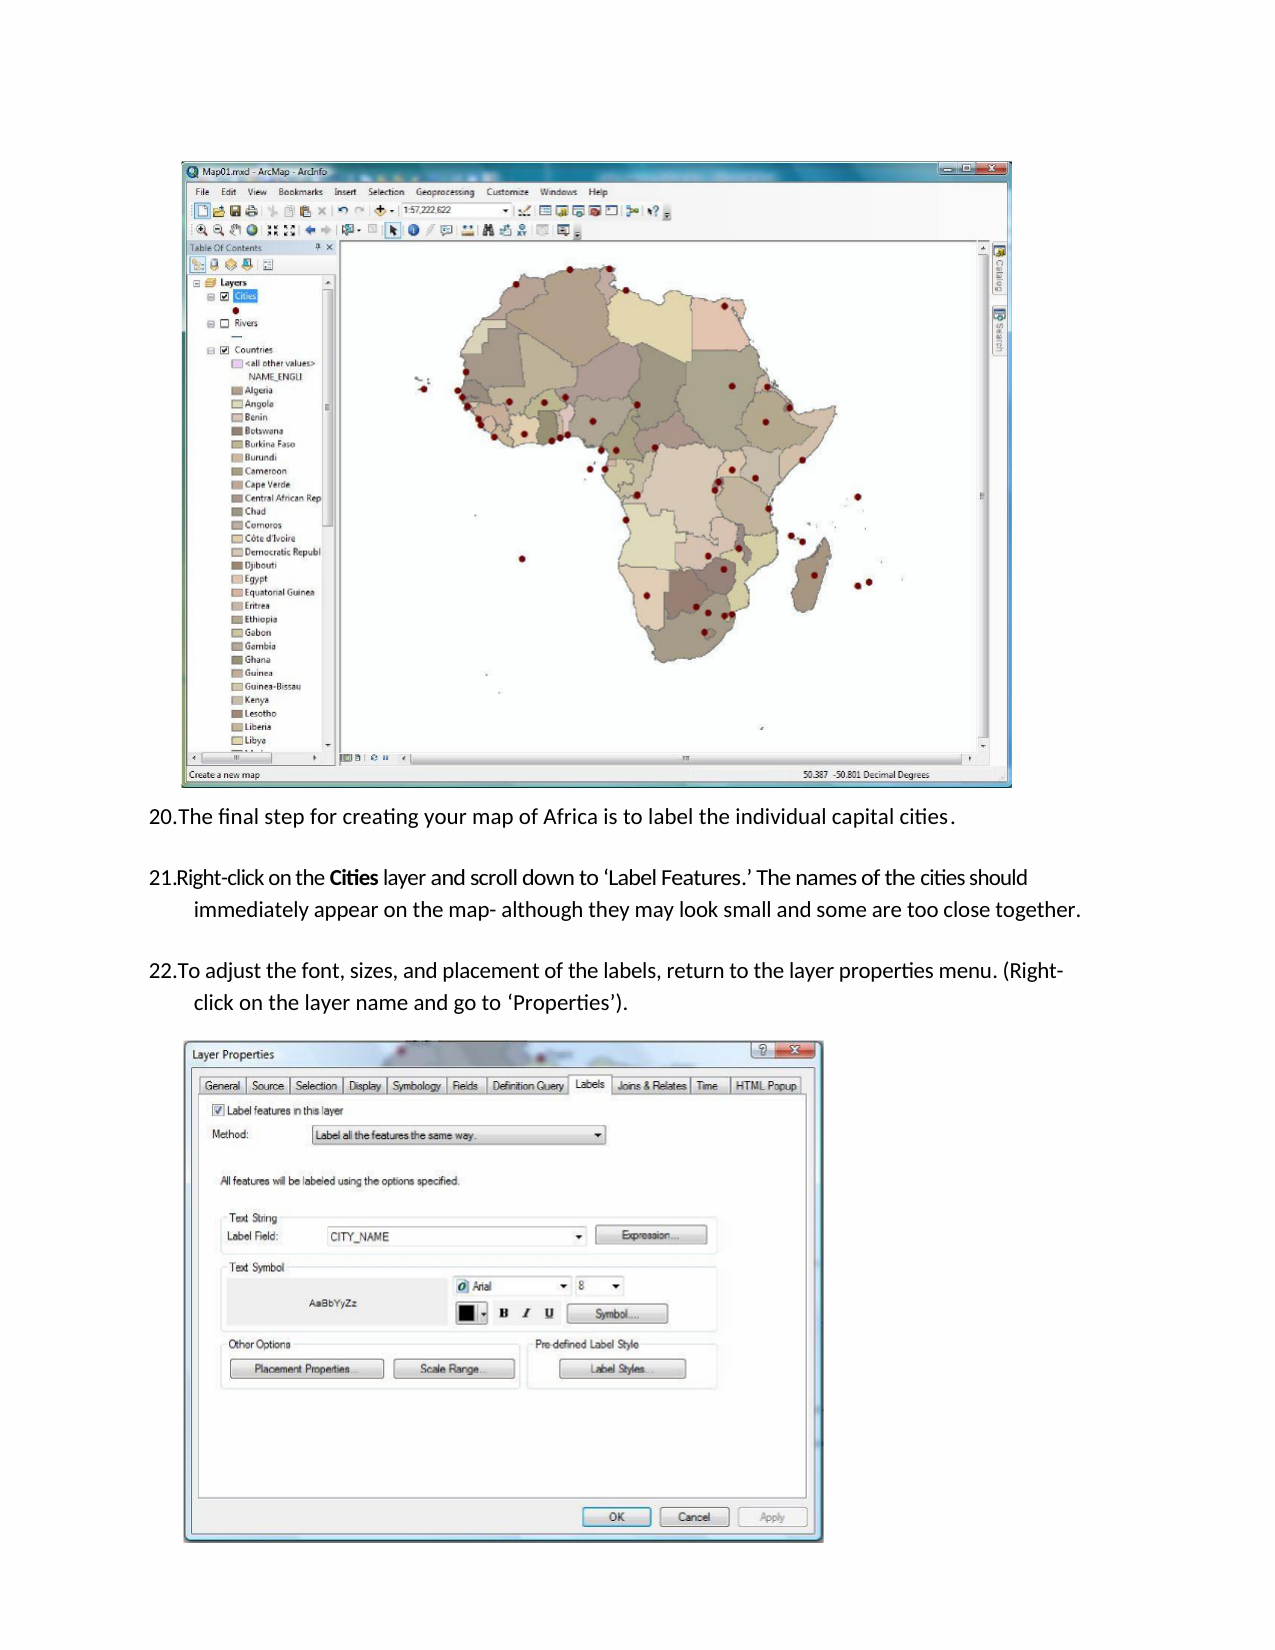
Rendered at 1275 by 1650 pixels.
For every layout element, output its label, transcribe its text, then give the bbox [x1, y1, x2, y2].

list Right-click on the Cities layer and scroll down to ‘Label Features.’ The names of the cities should immediately appear on the map- although they may look small and some are too close together. [148, 863, 1087, 923]
picture [180, 1039, 1122, 1543]
list To adjust the font, sizes, and placement of the labels, return to the layer properties menu. (Right- click on the layer name and go to ‘Properties’). [148, 956, 1087, 1016]
picture [178, 160, 1014, 788]
list The final step for creating your map of Africa is to label the individual capital cities. [148, 802, 1109, 831]
